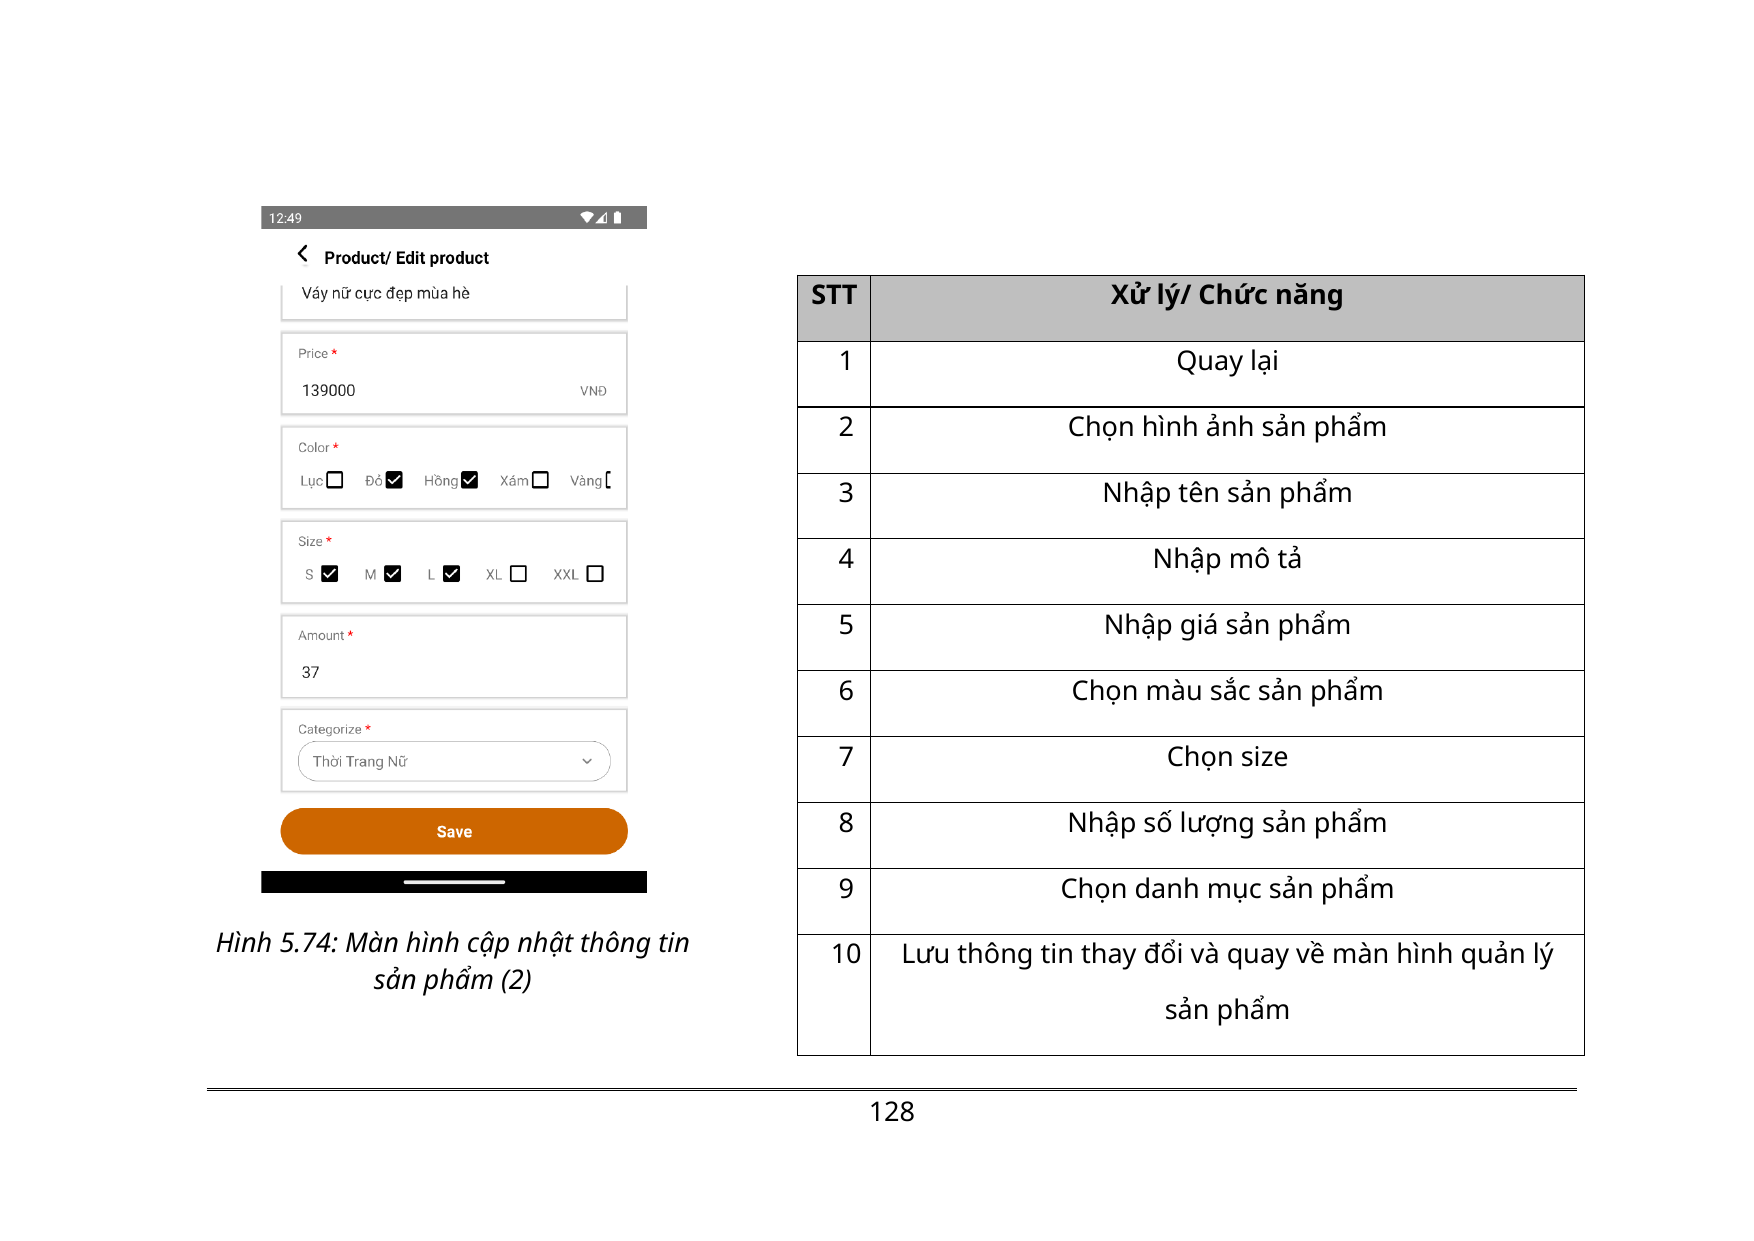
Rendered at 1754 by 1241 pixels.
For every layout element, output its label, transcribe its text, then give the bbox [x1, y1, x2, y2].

table_cell Lưu thông tin thay đổi và quay về màn hình quản lý sản phẩm [871, 935, 1584, 1055]
table_cell [798, 803, 870, 868]
table_cell Chọn hình ảnh sản phẩm [871, 408, 1584, 472]
table_cell Nhập số lượng sản phẩm [871, 803, 1584, 868]
picture [261, 206, 647, 893]
table_cell Quay lại [871, 342, 1584, 406]
table_cell Chọn size [871, 737, 1584, 802]
table_header Xử lý/ Chức năng [871, 276, 1584, 341]
table_cell Nhập giá sản phẩm [871, 605, 1584, 670]
table_cell [798, 408, 870, 472]
table_cell [798, 869, 870, 934]
table_cell Chọn màu sắc sản phẩm [871, 671, 1584, 736]
table_cell Nhập mô tả [871, 539, 1584, 604]
table_cell [798, 539, 870, 604]
table_cell [798, 474, 870, 538]
table_cell [798, 342, 870, 406]
table_cell [798, 671, 870, 736]
table_cell [798, 737, 870, 802]
table_cell [798, 605, 870, 670]
table_cell Chọn danh mục sản phẩm [871, 869, 1584, 934]
table_header STT [798, 276, 870, 341]
table_cell Nhập tên sản phẩm [871, 474, 1584, 538]
table_cell [798, 935, 870, 1055]
